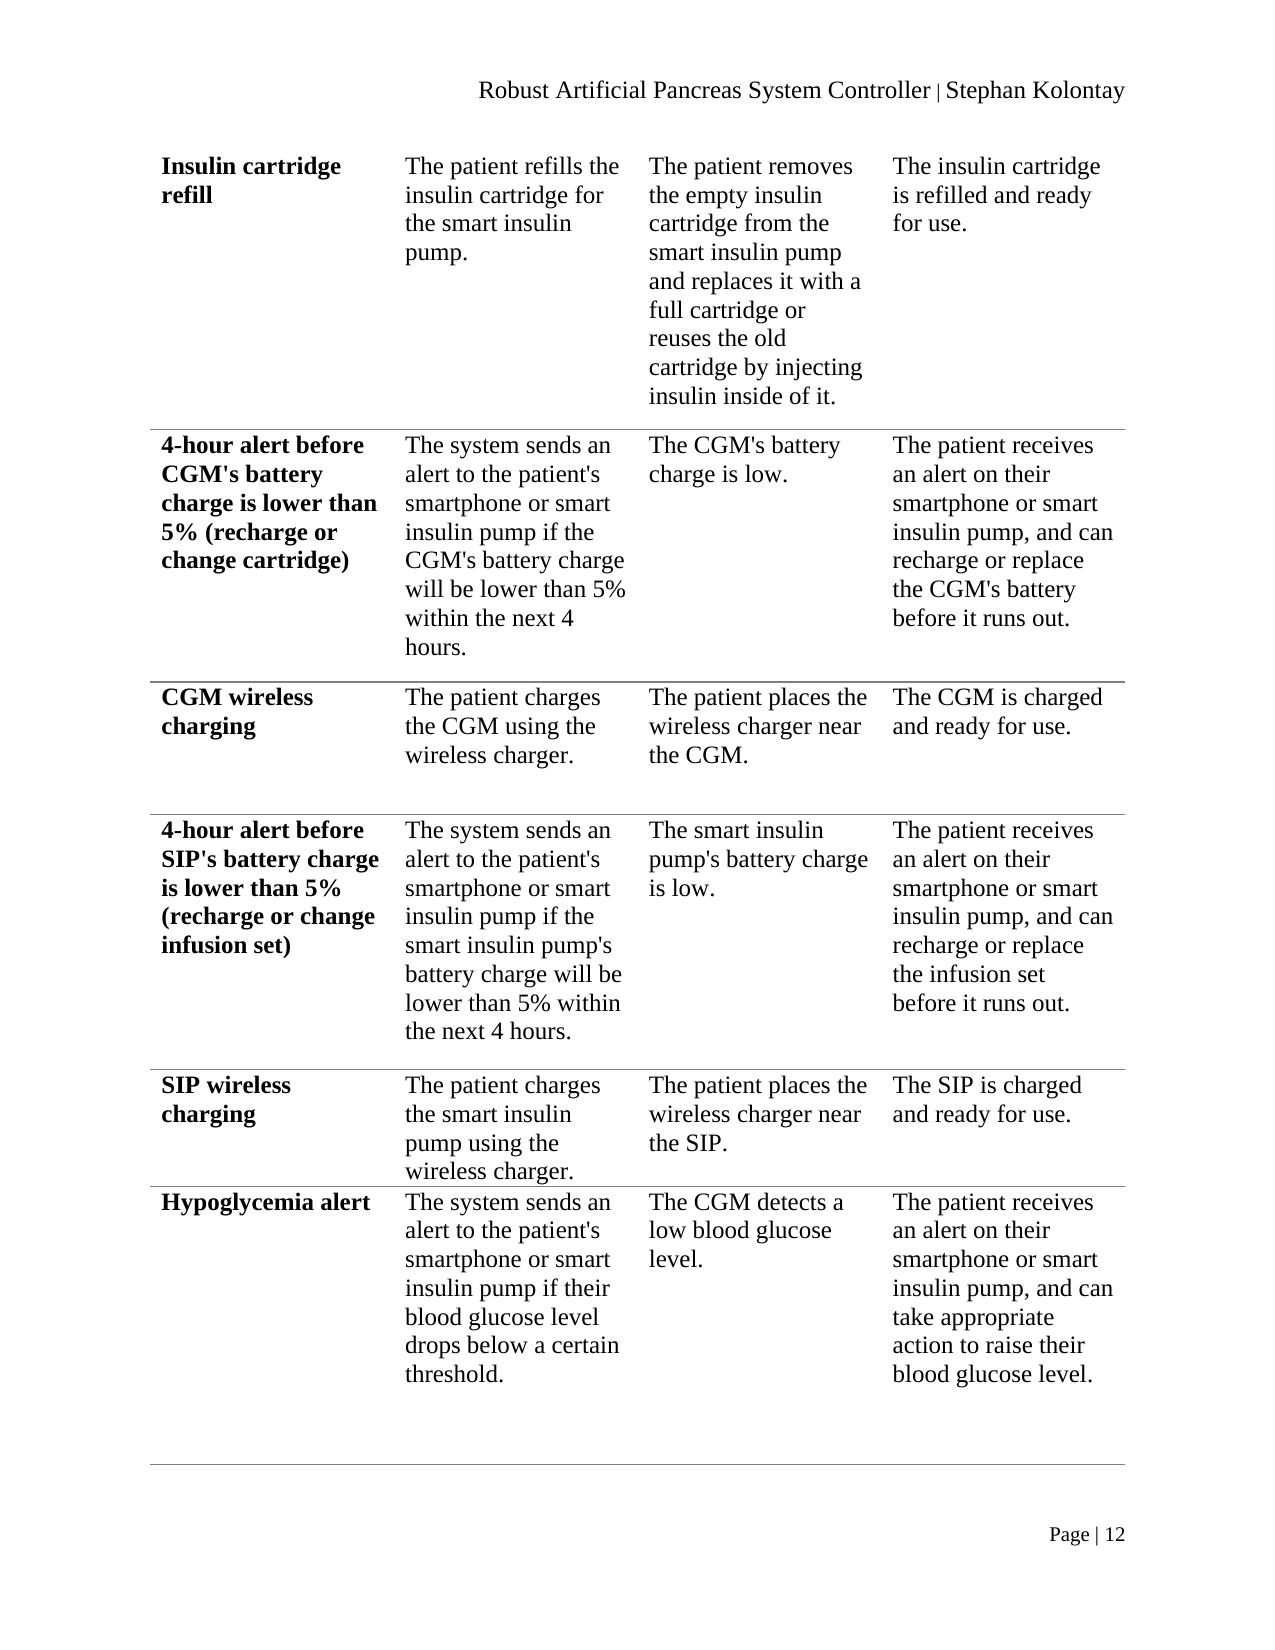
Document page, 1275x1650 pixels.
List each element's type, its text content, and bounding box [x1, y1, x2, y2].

table_cell The system sends an alert to the patient's smartphone or smart insulin pump if their blood glucose level drops below a certain threshold. [394, 1187, 637, 1464]
table_cell CGM wireless charging [150, 683, 394, 814]
table_cell The CGM detects a low blood glucose level. [638, 1187, 881, 1464]
table_cell The patient receives an alert on their smartphone or smart insulin pump, and can recharge or replace the infusion set before it runs out. [881, 815, 1125, 1069]
table_cell The CGM is charged and ready for use. [881, 683, 1125, 814]
table_cell The patient places the wireless charger near the CGM. [638, 683, 881, 814]
table_cell The patient receives an alert on their smartphone or smart insulin pump, and can recharge or replace the CGM's battery before it runs out. [881, 430, 1125, 681]
table_cell 4-hour alert before SIP's battery charge is lower than 5% (recharge or change infusion set) [150, 815, 394, 1069]
table_cell The system sends an alert to the patient's smartphone or smart insulin pump if the CGM's battery charge will be lower than 5% within the next 4 hours. [394, 430, 637, 681]
table_cell The patient places the wireless charger near the SIP. [638, 1070, 881, 1186]
table_cell SIP wireless charging [150, 1070, 394, 1186]
table_cell Insulin cartridge refill [150, 150, 394, 429]
table_cell The smart insulin pump's battery charge is low. [638, 815, 881, 1069]
table_cell The system sends an alert to the patient's smartphone or smart insulin pump if the smart insulin pump's battery charge will be lower than 5% within the next 4 hours. [394, 815, 637, 1069]
table_cell The patient charges the CGM using the wireless charger. [394, 683, 637, 814]
table_cell The patient charges the smart insulin pump using the wireless charger. [394, 1070, 637, 1186]
table_cell The patient refills the insulin cartridge for the smart insulin pump. [394, 150, 637, 429]
table_cell The patient receives an alert on their smartphone or smart insulin pump, and can take appropriate action to raise their blood glucose level. [881, 1187, 1125, 1464]
table_cell Hypoglycemia alert [150, 1187, 394, 1464]
table_cell The SIP is charged and ready for use. [881, 1070, 1125, 1186]
table_cell The CGM's battery charge is low. [638, 430, 881, 681]
table_cell 4-hour alert before CGM's battery charge is lower than 5% (recharge or change cartridge) [150, 430, 394, 681]
table_cell The insulin cartridge is refilled and ready for use. [881, 150, 1125, 429]
table_cell The patient removes the empty insulin cartridge from the smart insulin pump and replaces it with a full cartridge or reuses the old cartridge by injecting insulin inside of it. [638, 150, 881, 429]
